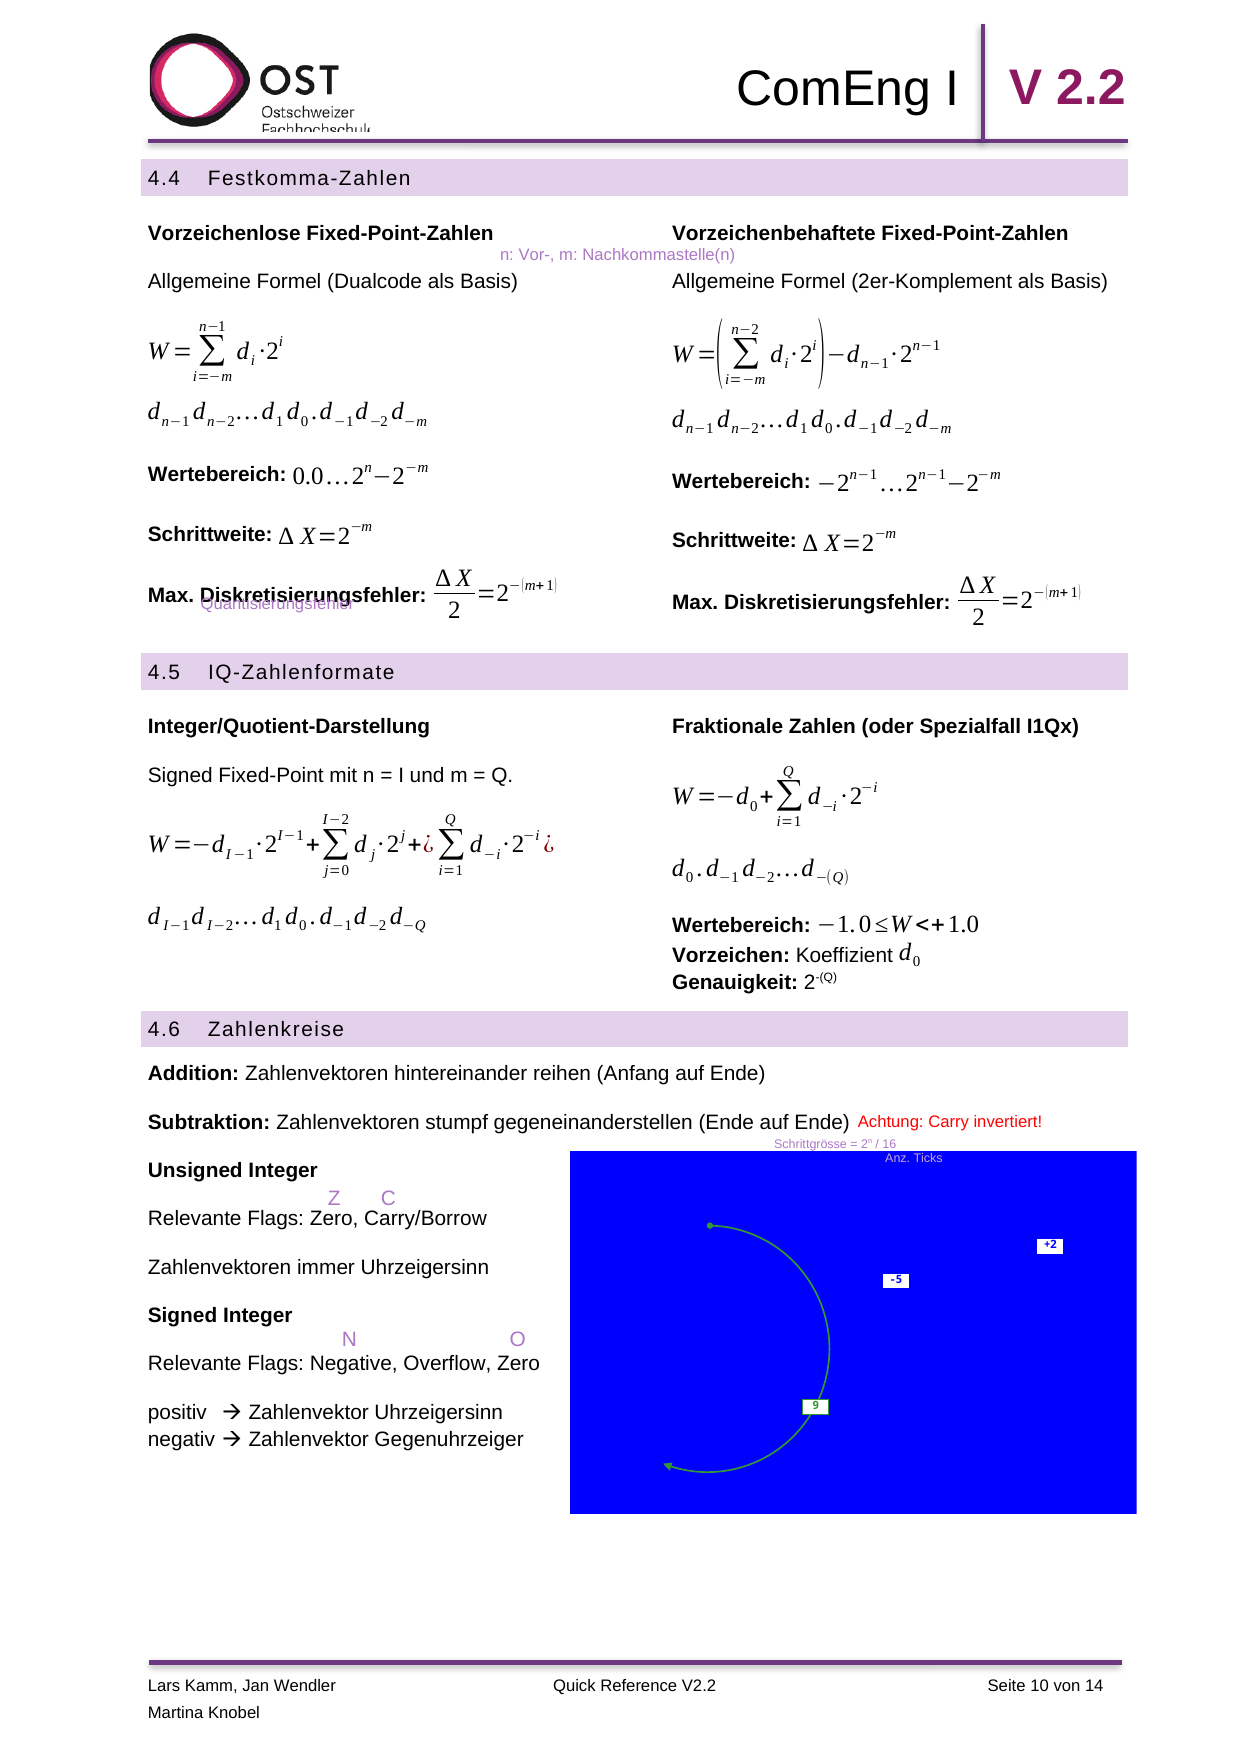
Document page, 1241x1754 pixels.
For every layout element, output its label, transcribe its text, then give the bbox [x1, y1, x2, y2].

text Vorzeichenbehaftete Fixed-Point-Zahlen [672, 220, 1122, 244]
text Allgemeine Formel (2er-Komplement als Basis) [672, 269, 1122, 293]
text Integer/Quotient-Darstellung [148, 714, 598, 738]
text Wertebereich: [672, 911, 1122, 939]
text Wertebereich: [672, 465, 1122, 496]
subtitle Zahlenkreise [148, 1017, 1122, 1041]
text Schrittweite: [672, 525, 1122, 556]
text Vorzeichen: Koeffizient [672, 939, 1122, 970]
text Addition: Zahlenvektoren hintereinander reihen (Anfang auf Ende) [148, 1061, 1122, 1085]
text Zahlenvektoren immer Uhrzeigersinn [148, 1254, 570, 1278]
text Schrittweite: [148, 518, 598, 549]
subtitle IQ-Zahlenformate [148, 660, 1122, 683]
text Max. Diskretisierungsfehler: [672, 572, 1122, 631]
text Wertebereich: [148, 458, 598, 489]
text Relevante Flags: Negative, Overflow, Zero [148, 1351, 570, 1375]
text Allgemeine Formel (Dualcode als Basis) [148, 269, 598, 293]
text Genauigkeit: 2-(Q) [672, 970, 1122, 994]
text Fraktionale Zahlen (oder Spezialfall I1Qx) [672, 714, 1122, 738]
text Max. Diskretisierungsfehler: [148, 565, 598, 624]
subtitle Festkomma-Zahlen [148, 166, 1122, 190]
text Unsigned Integer [148, 1158, 570, 1182]
text Signed Integer [148, 1303, 570, 1327]
picture [147, 33, 370, 131]
text positiv Zahlenvektor Uhrzeigersinn negativ Zahlenvektor Gegenuhrzeiger [148, 1399, 570, 1451]
text Vorzeichenlose Fixed-Point-Zahlen [148, 220, 598, 244]
text Relevante Flags: Zero, Carry/Borrow [148, 1206, 570, 1230]
text Subtraktion: Zahlenvektoren stumpf gegeneinanderstellen (Ende auf Ende) [148, 1109, 1122, 1133]
text Signed Fixed-Point mit n = I und m = Q. [148, 762, 598, 786]
